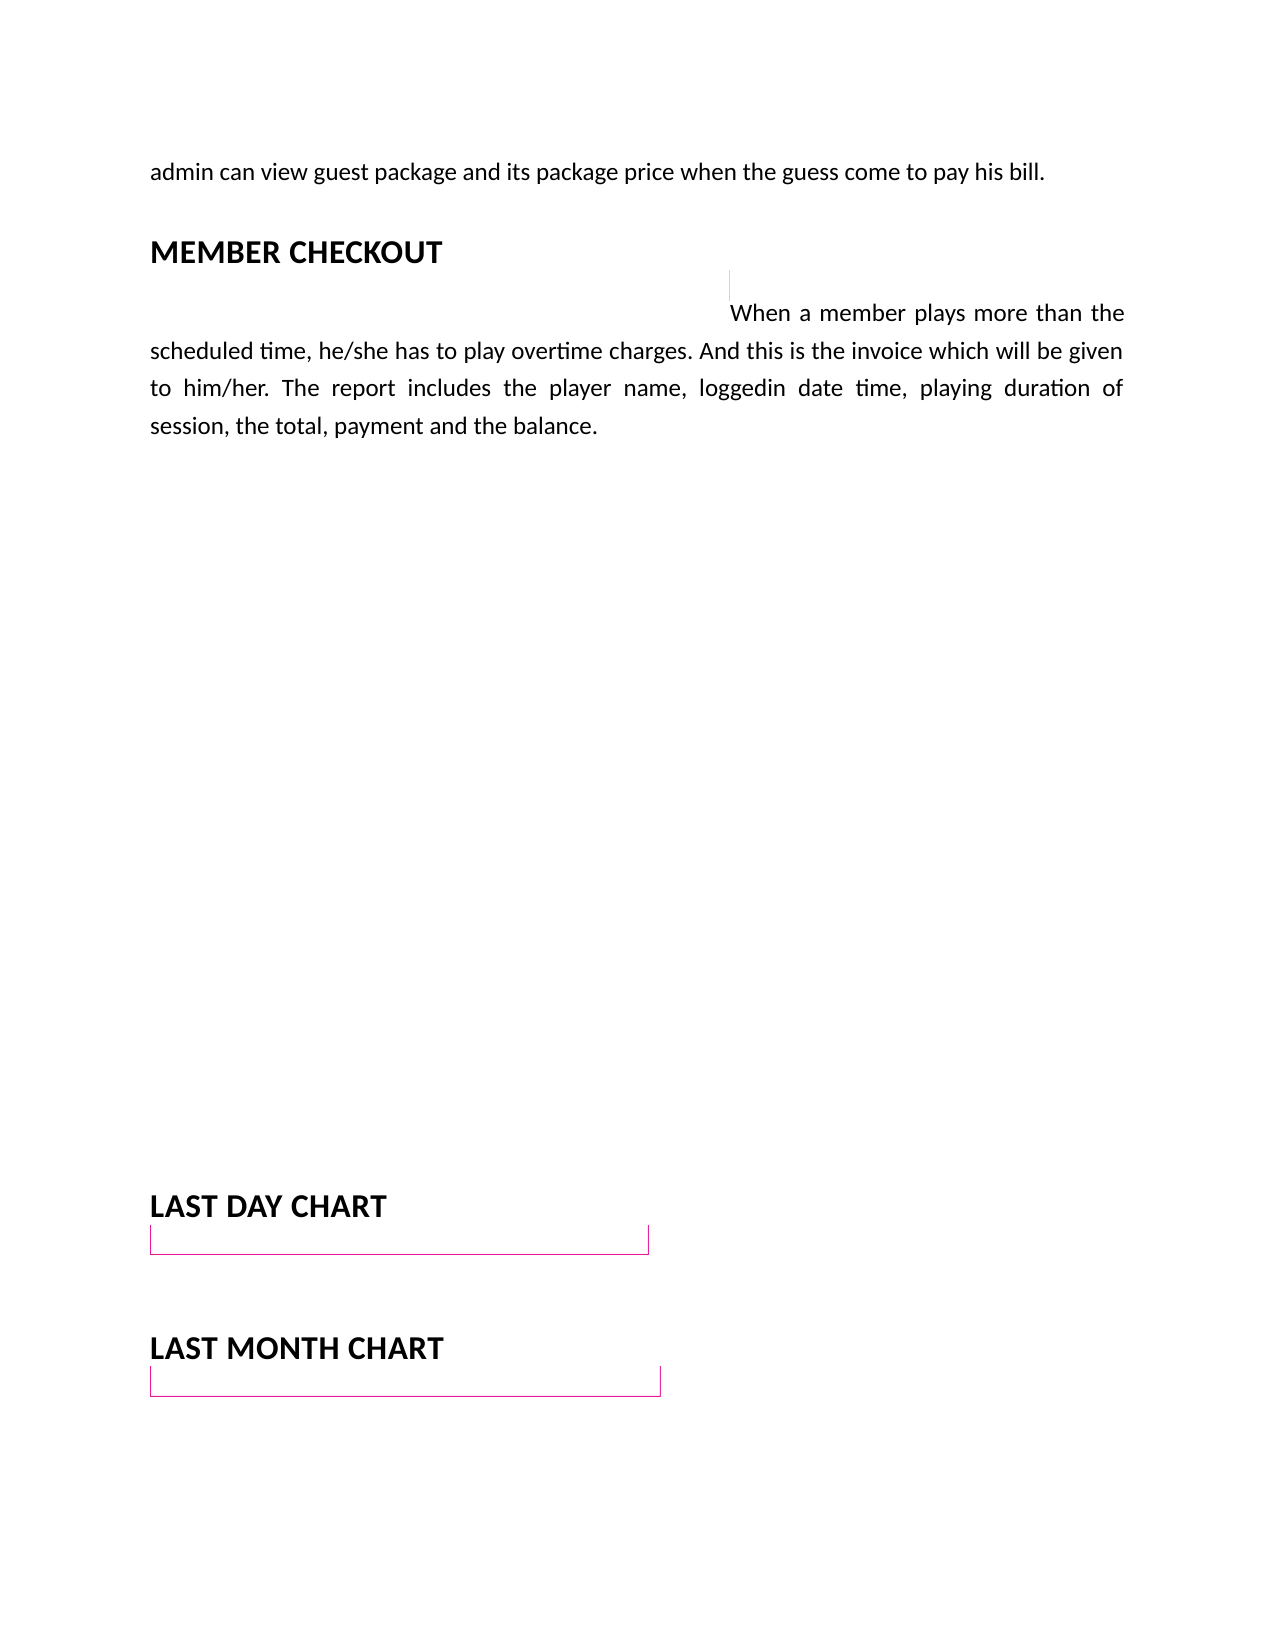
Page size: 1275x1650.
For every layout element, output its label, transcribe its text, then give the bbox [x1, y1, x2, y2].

text Member checkout [150, 233, 1125, 271]
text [150, 150, 1125, 187]
text When a member plays more than the scheduled time, he/she has to play overtime charges. And this is the invoice which will be given to him/her. The report includes the player name, loggedin date time, playing duration of session, the total, payment and the balance. [150, 292, 1125, 442]
text Last Day Chart [150, 1187, 1125, 1225]
text Last Month Chart [150, 1329, 1125, 1367]
